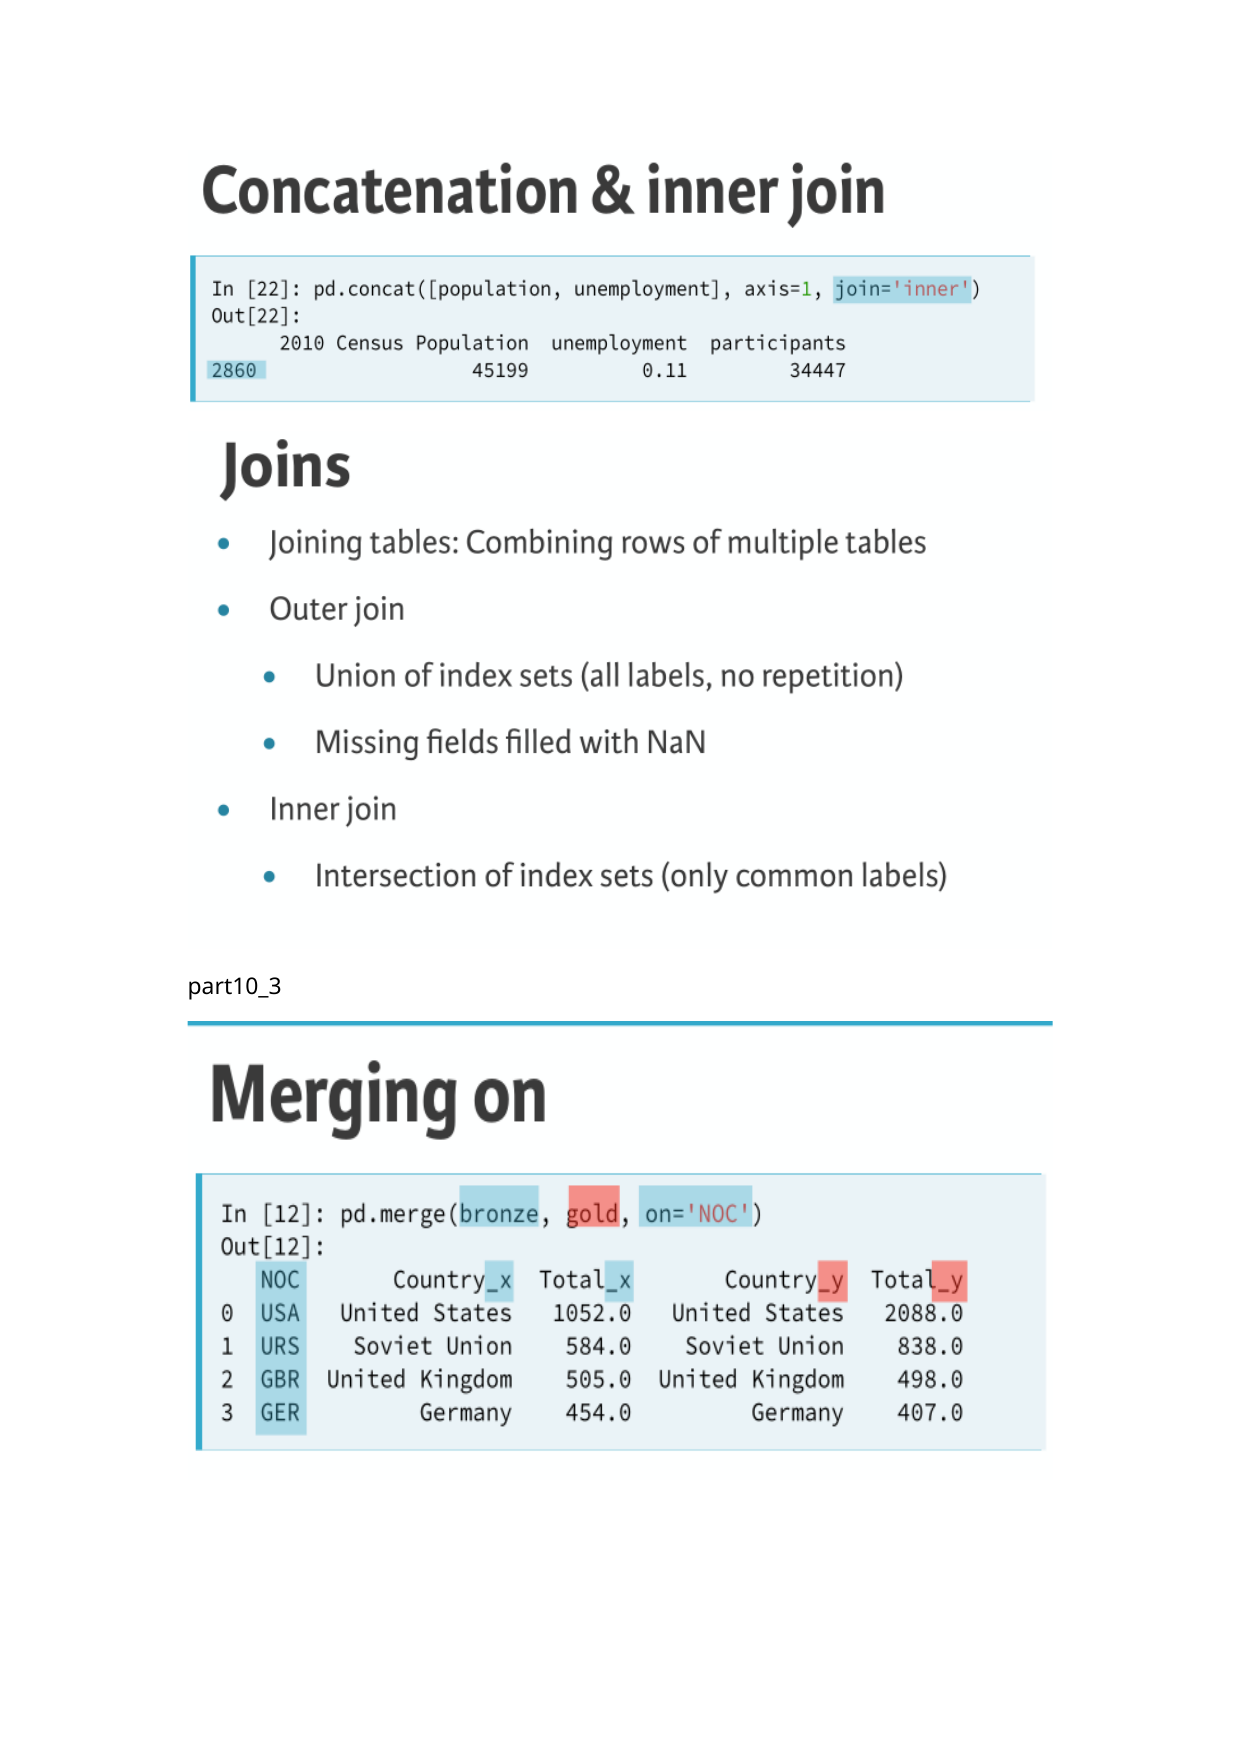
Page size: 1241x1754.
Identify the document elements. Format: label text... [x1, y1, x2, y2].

picture [187, 431, 1052, 949]
picture [187, 1021, 1053, 1480]
text part10_3 [187, 970, 1053, 1001]
picture [187, 150, 1052, 411]
